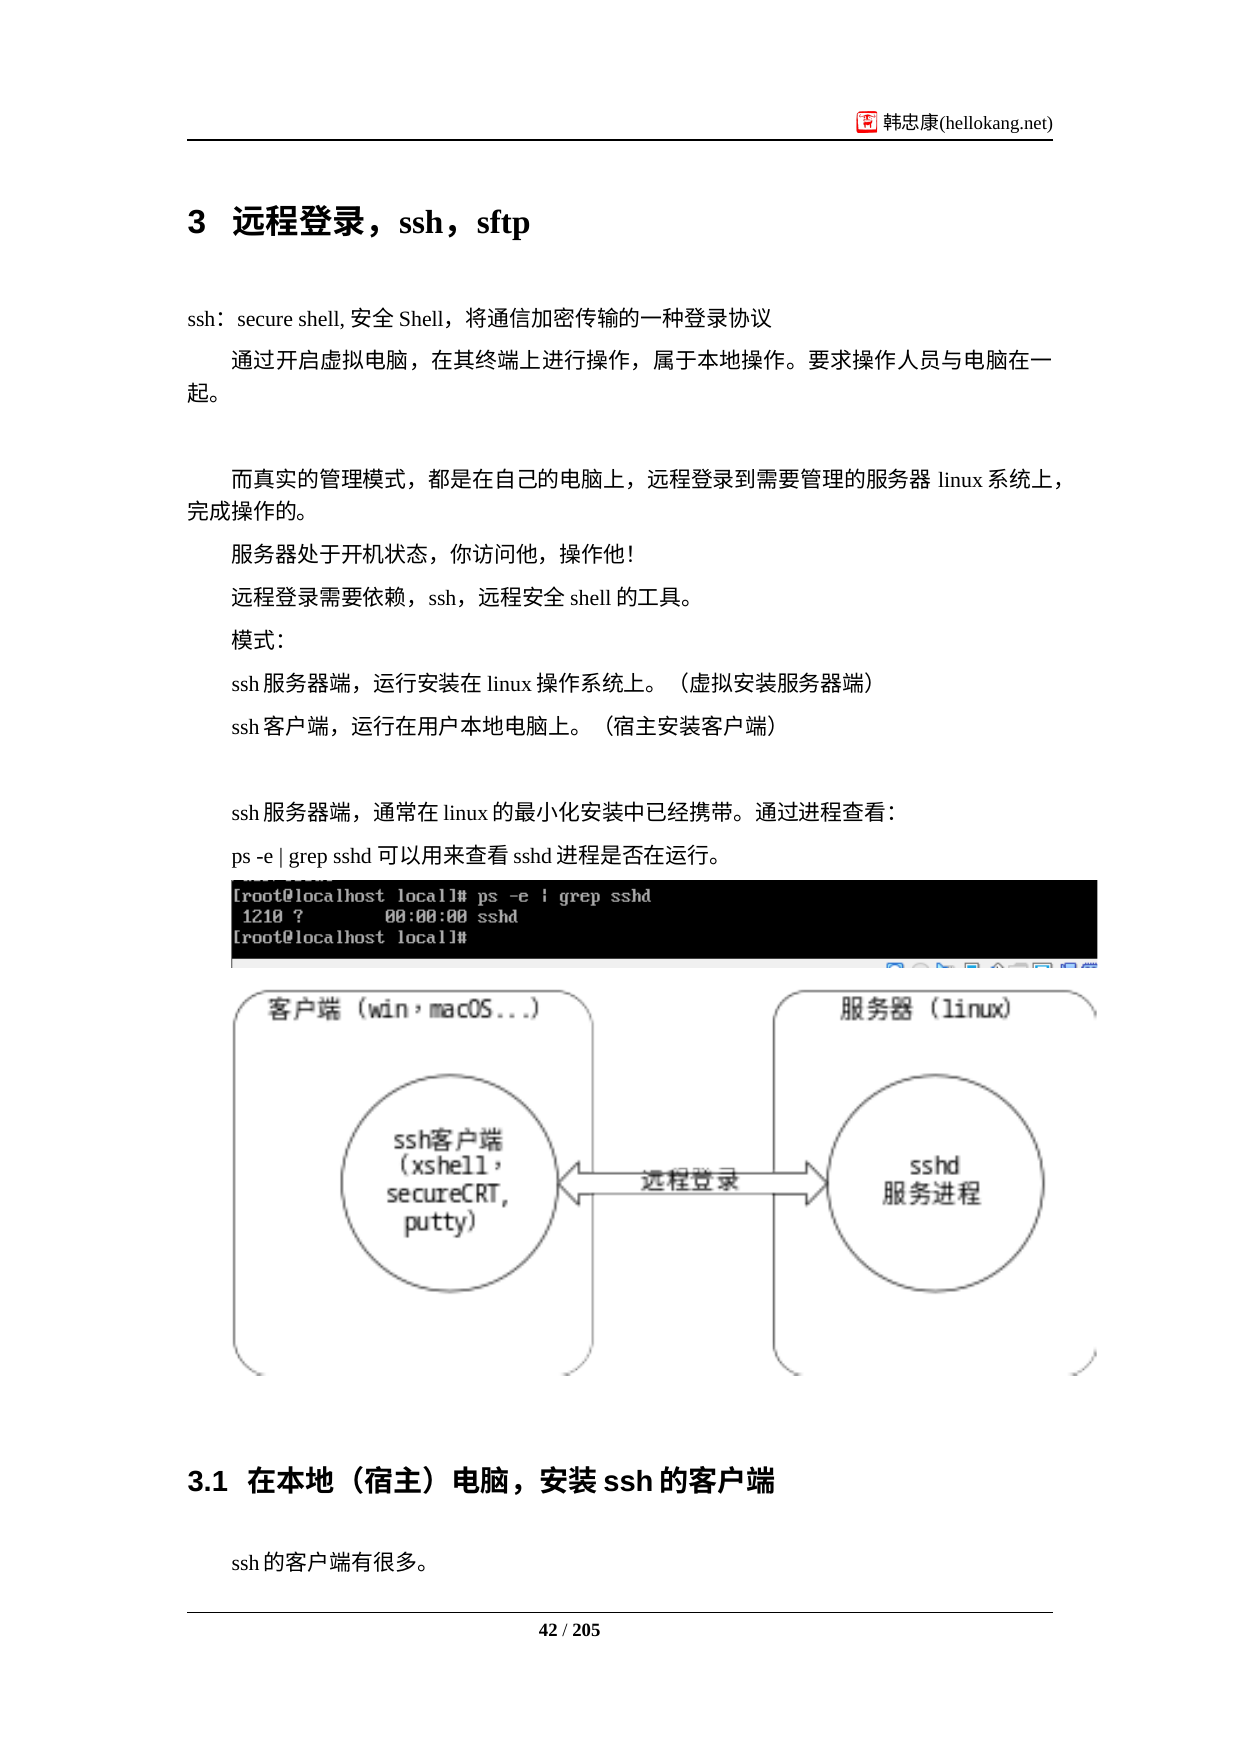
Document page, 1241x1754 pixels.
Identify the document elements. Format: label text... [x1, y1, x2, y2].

text 通过开启虚拟电脑，在其终端上进行操作，属于本地操作。要求操作人员与电脑在一起。 [187, 343, 1053, 408]
text 远程登录需要依赖，ssh，远程安全shell的工具。 [187, 580, 1053, 612]
text ps -e | grep sshd 可以用来查看sshd进程是否在运行。 [187, 837, 1053, 870]
text ssh服务器端，通常在linux的最小化安装中已经携带。通过进程查看： [187, 794, 1053, 827]
text ssh客户端，运行在用户本地电脑上。（宿主安装客户端） [187, 708, 1053, 741]
text ssh服务器端，运行安装在linux操作系统上。（虚拟安装服务器端） [187, 666, 1053, 698]
text ssh：secure shell, 安全Shell，将通信加密传输的一种登录协议 [187, 300, 1053, 333]
text 模式： [187, 623, 1053, 655]
subtitle 远程登录，ssh，sftp [187, 186, 1053, 251]
text ssh的客户端有很多。 [187, 1545, 1053, 1577]
picture [856, 111, 878, 133]
text 服务器处于开机状态，你访问他，操作他！ [187, 537, 1053, 569]
subtitle 在本地（宿主）电脑，安装ssh的客户端 [187, 1446, 1053, 1511]
picture [231, 880, 1098, 968]
text 而真实的管理模式，都是在自己的电脑上，远程登录到需要管理的服务器linux系统上，完成操作的。 [187, 461, 1053, 526]
